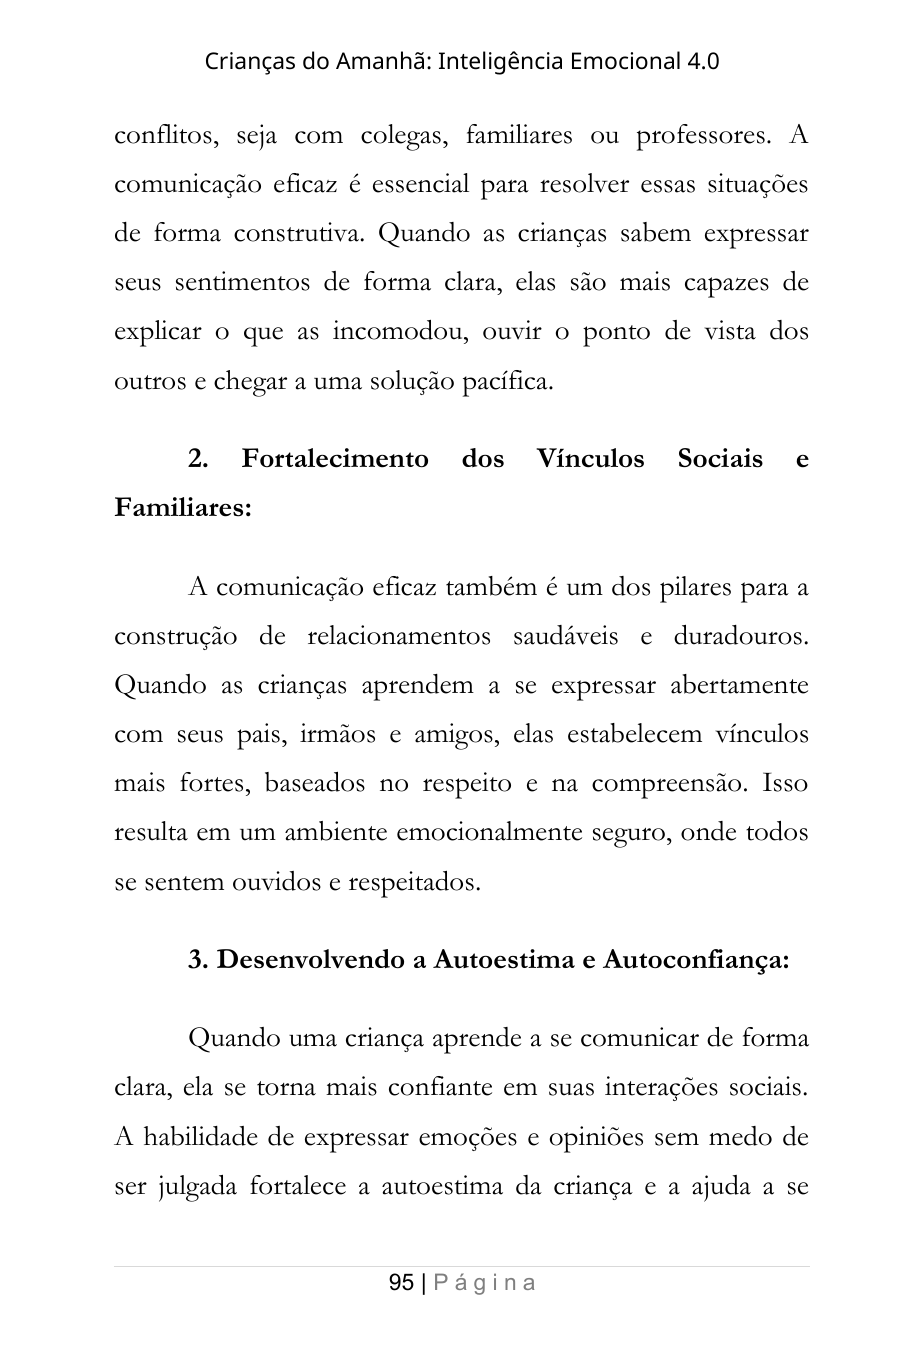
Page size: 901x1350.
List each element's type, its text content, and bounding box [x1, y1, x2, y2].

text 3. Desenvolvendo a Autoestima e Autoconfiança: [114, 943, 810, 976]
text 2. Fortalecimento dos Vínculos Sociais e Familiares: [114, 442, 810, 524]
text A comunicação eficaz também é um dos pilares para a construção de relacionamentos saudáveis e duradouros. Quando as crianças aprendem a se expressar abertamente com seus pais, irmãos e amigos, elas estabelecem vínculos mais fortes, baseados no respeito e na compreensão. Isso resulta em um ambiente emocionalmente seguro, onde todos se sentem ouvidos e respeitados. [114, 570, 810, 898]
